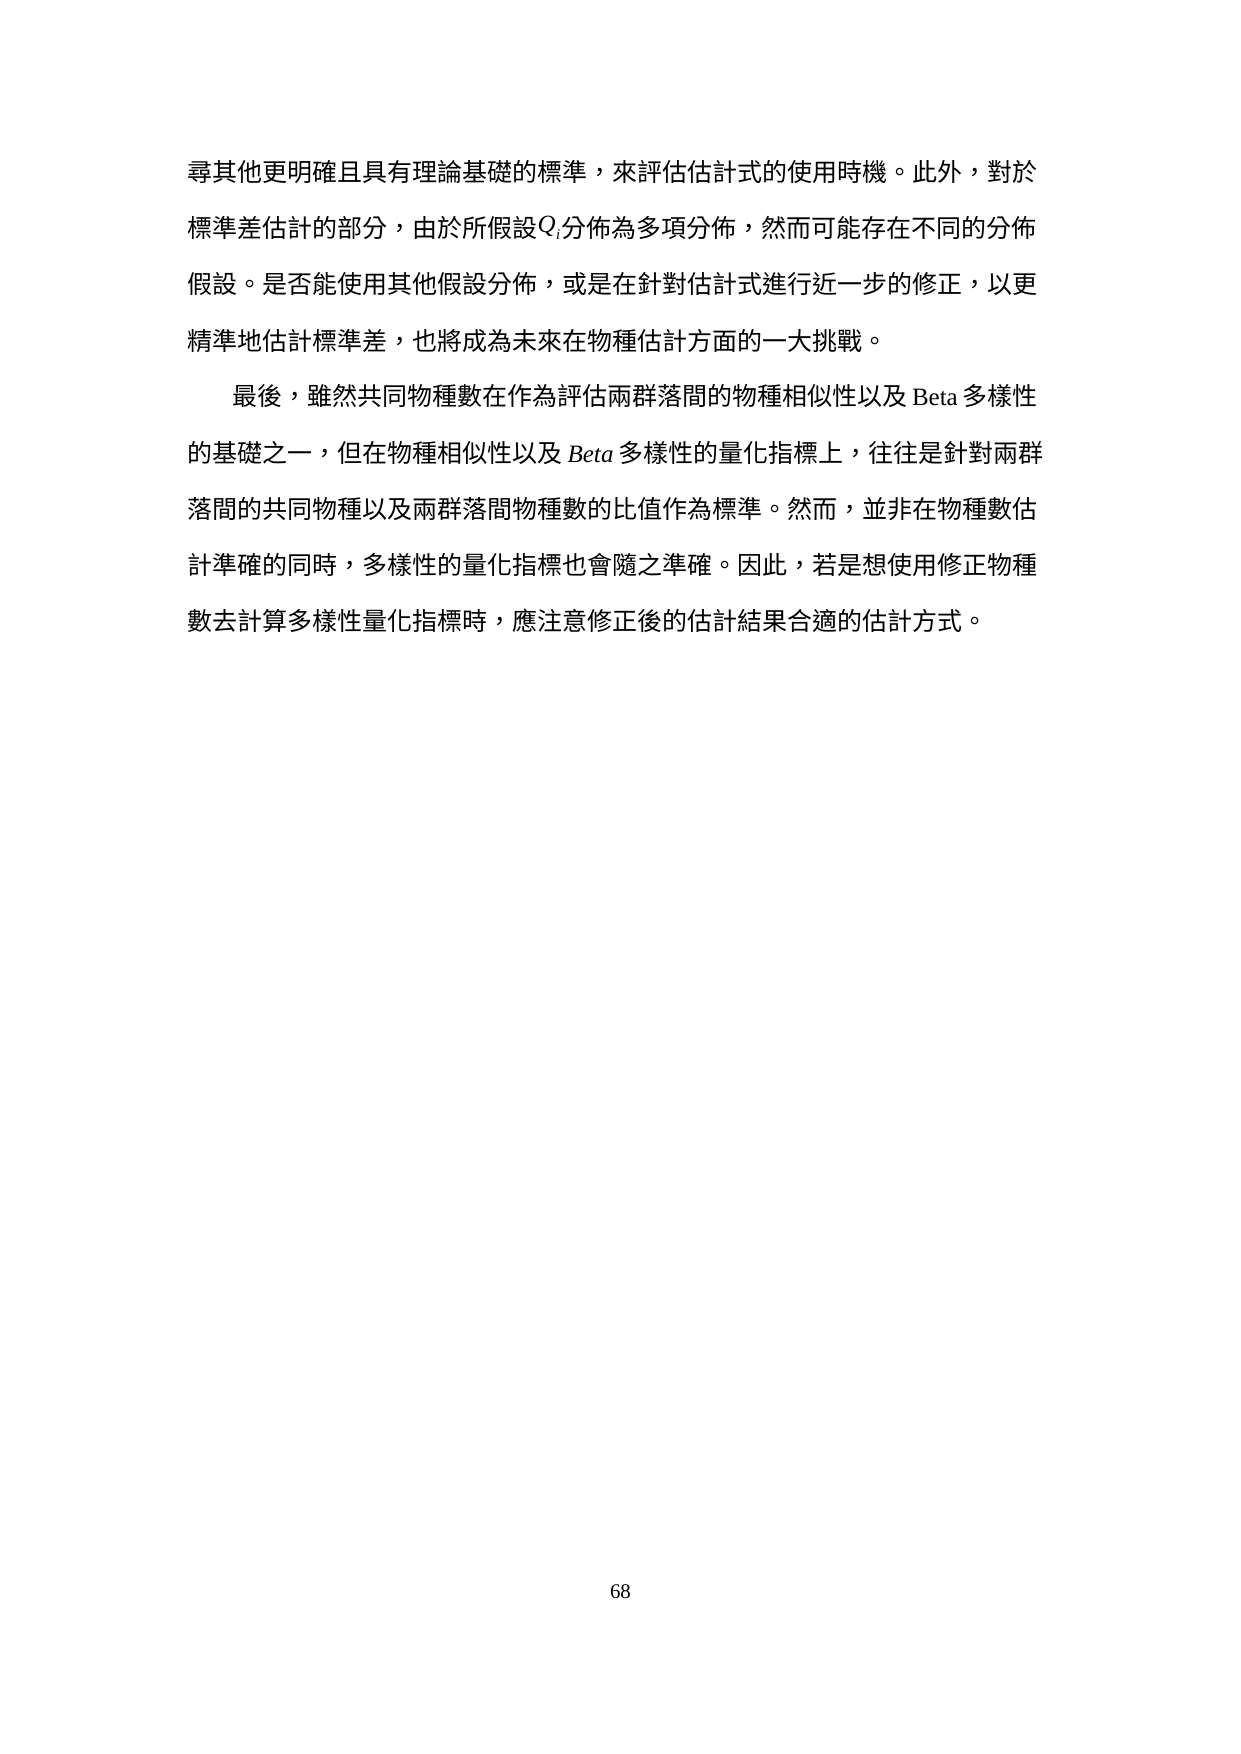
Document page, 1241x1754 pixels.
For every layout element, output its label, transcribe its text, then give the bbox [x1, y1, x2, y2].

text 最後，雖然共同物種數在作為評估兩群落間的物種相似性以及Beta多樣性的基礎之一，但在物種相似性以及Beta多樣性的量化指標上，往往是針對兩群落間的共同物種以及兩群落間物種數的比值作為標準。然而，並非在物種數估計準確的同時，多樣性的量化指標也會隨之準確。因此，若是想使用修正物種數去計算多樣性量化指標時，應注意修正後的估計結果合適的估計方式。 [187, 376, 1053, 639]
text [187, 152, 1053, 358]
